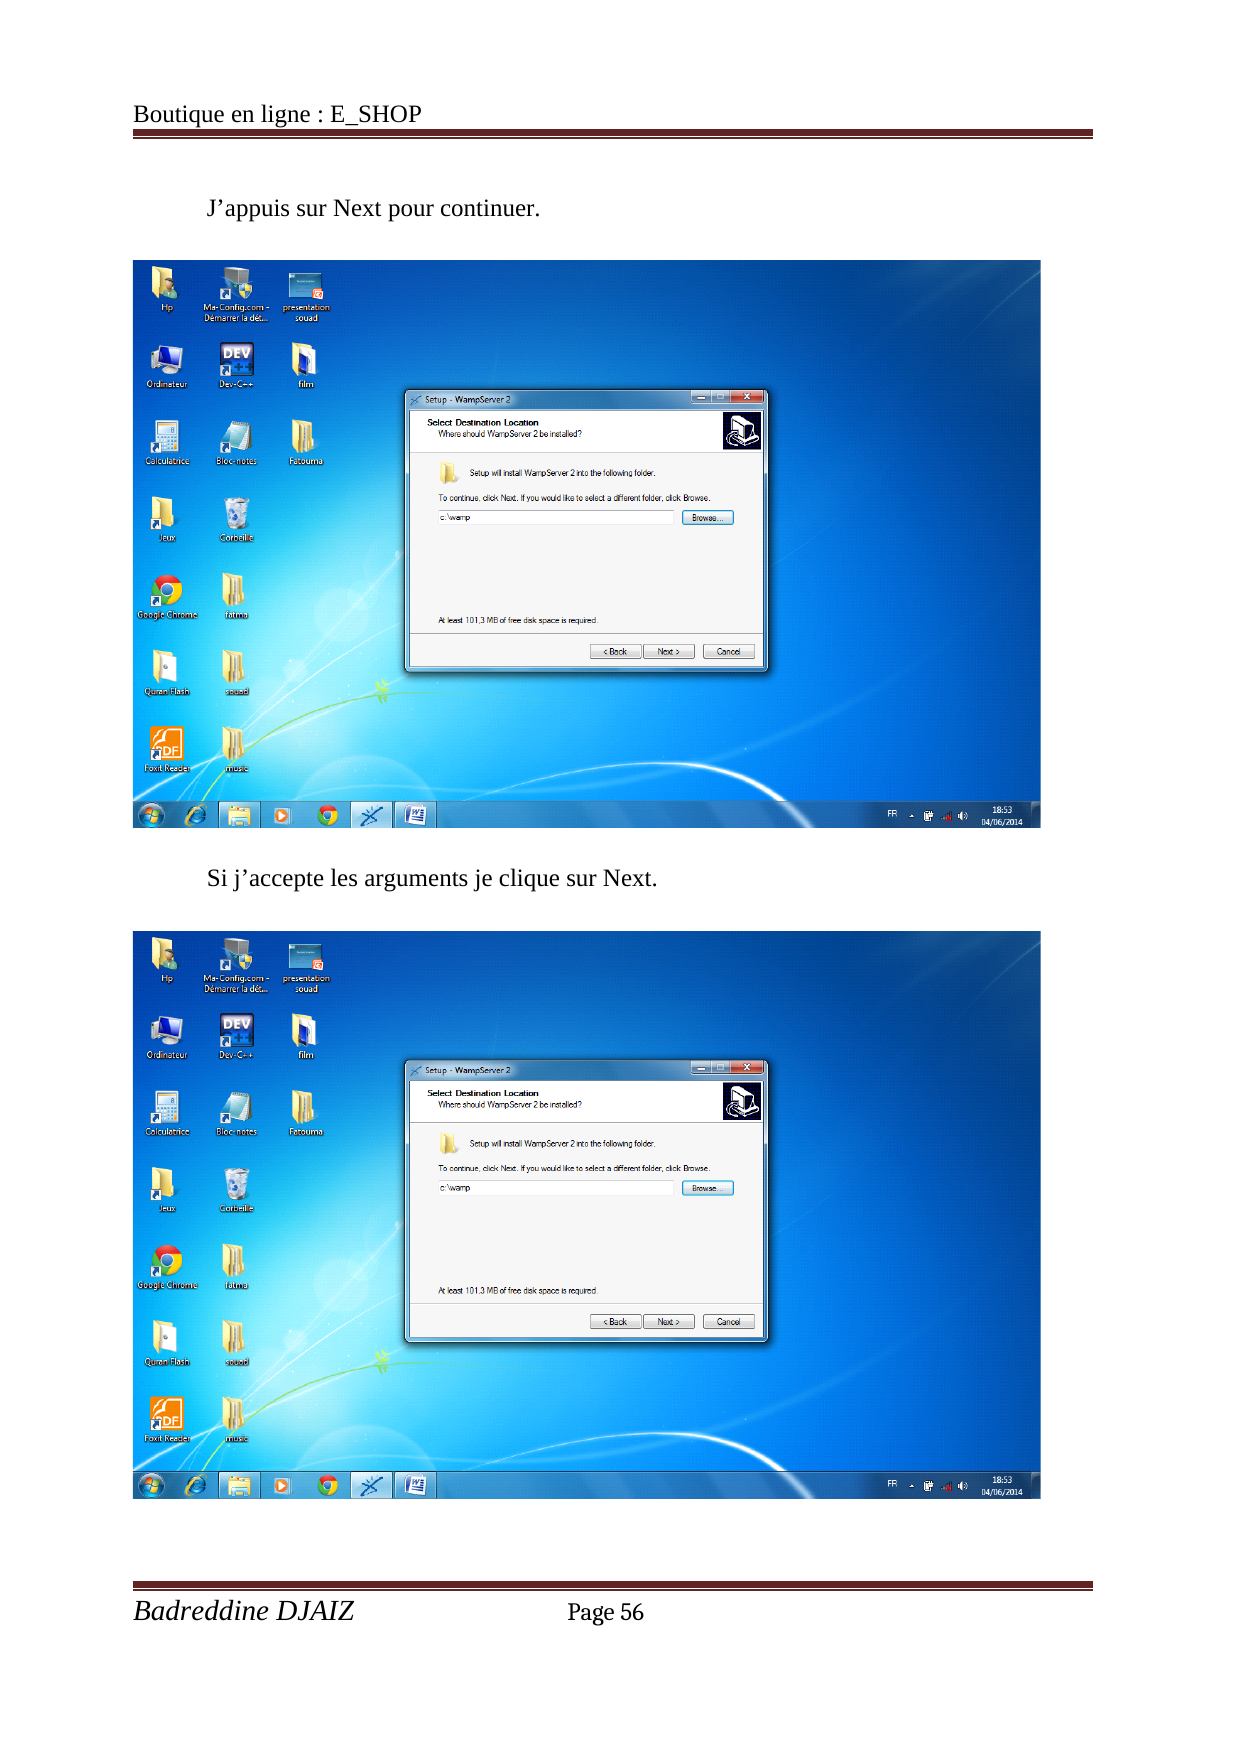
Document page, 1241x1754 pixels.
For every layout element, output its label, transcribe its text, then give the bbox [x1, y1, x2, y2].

picture [152, 1284, 162, 1288]
text Si j’accepte les arguments je clique sur Next. [133, 863, 1093, 892]
picture [151, 1397, 183, 1430]
text J’appuis sur Next pour continuer. [133, 193, 1093, 221]
picture [132, 260, 1041, 828]
picture [132, 931, 1041, 1499]
picture [151, 727, 183, 760]
